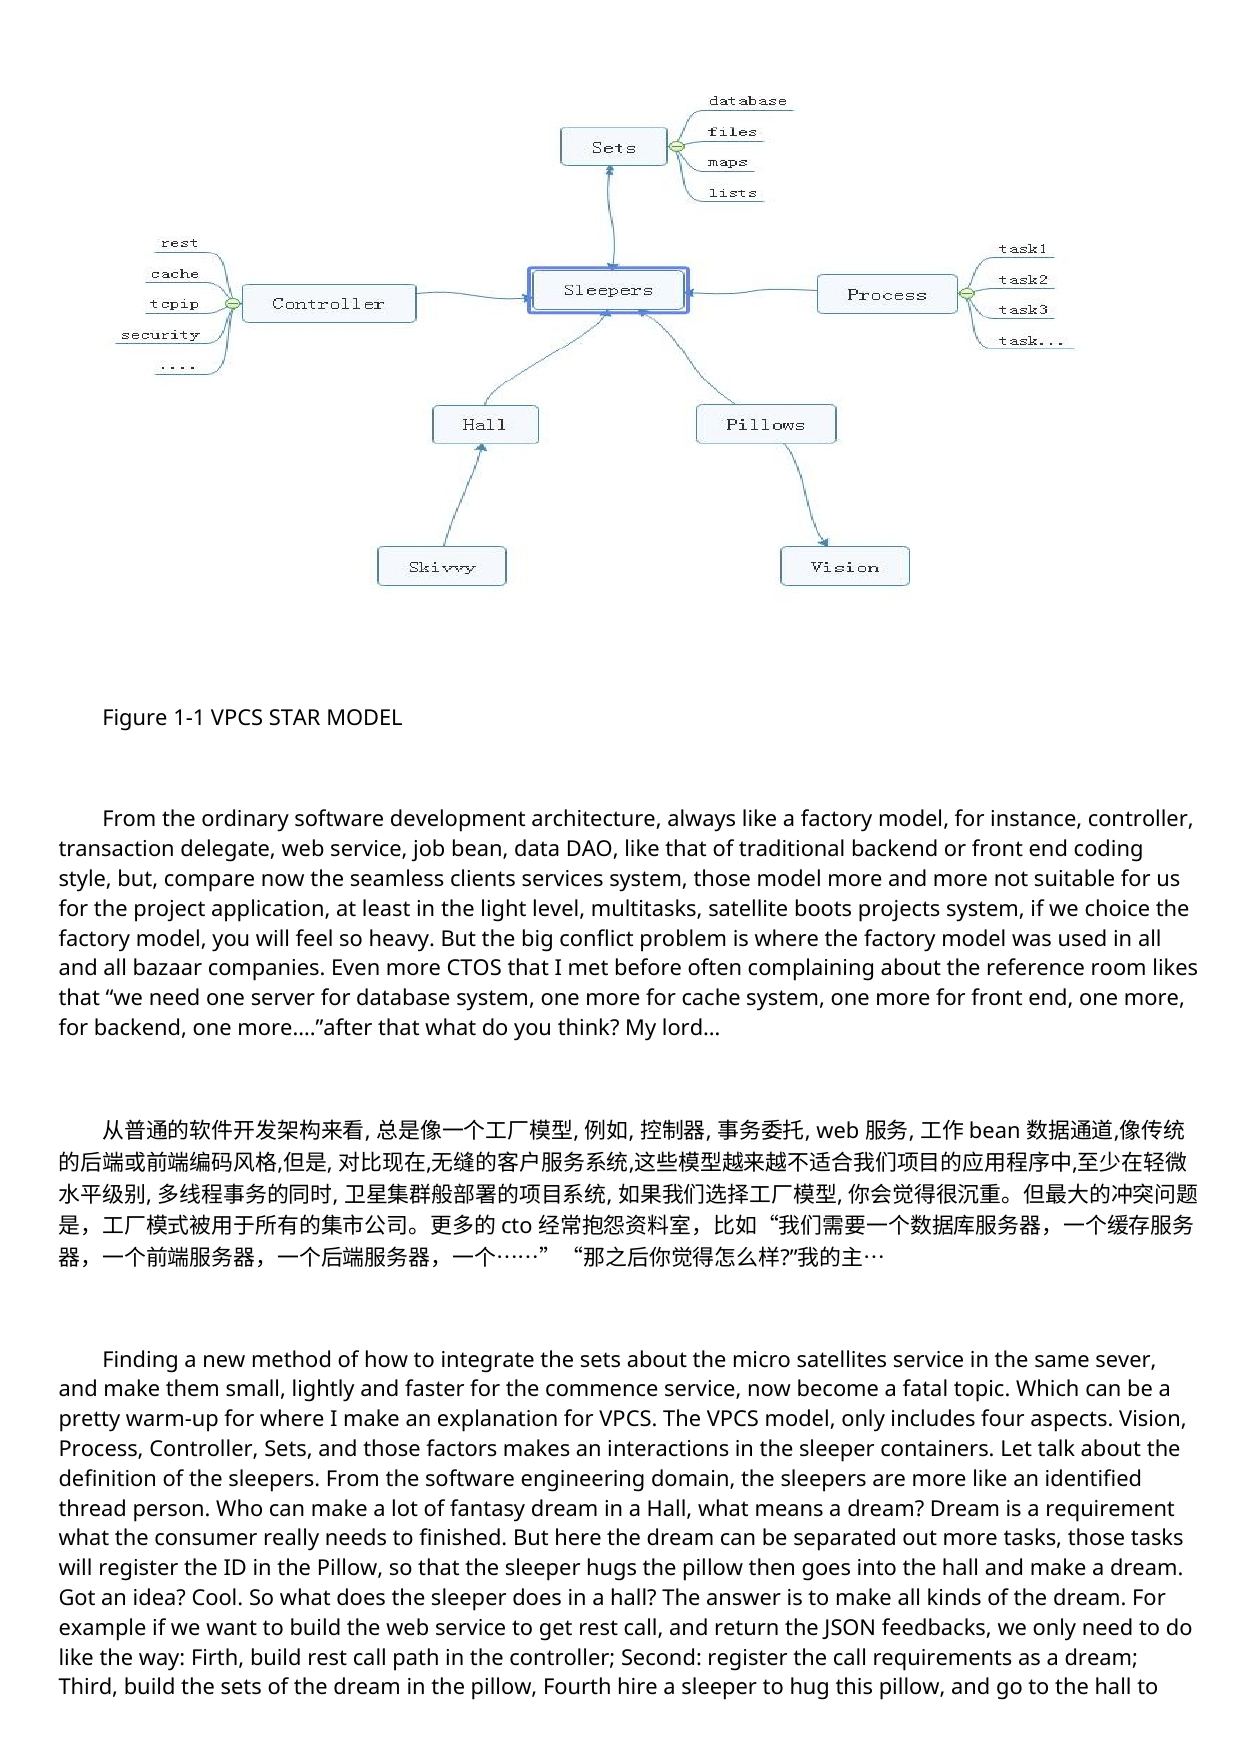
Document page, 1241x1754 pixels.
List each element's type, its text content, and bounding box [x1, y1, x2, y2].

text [58, 1343, 1201, 1701]
text 从普通的软件开发架构来看, 总是像一个工厂模型, 例如, 控制器, 事务委托, web 服务, 工作 bean 数据通道,像传统的后端或前端编码风格,但是, 对比现在,无缝的客户服务系统,这些模型越来越不适合我们项目的应用程序中,至少在轻微水平级别, 多线程事务的同时, 卫星集群般部署的项目系统, 如果我们选择工厂模型, 你会觉得很沉重。但最大的冲突问题是，工厂模式被用于所有的集市公司。更多的 cto 经常抱怨资料室，比如“我们需要一个数据库服务器，一个缓存服务器，一个前端服务器，一个后端服务器，一个……”“那之后你觉得怎么样?”我的主… [58, 1113, 1201, 1272]
picture [100, 96, 1091, 601]
text Figure 1-1 VPCS STAR MODEL [58, 702, 1201, 732]
text From the ordinary software development architecture, always like a factory model, for instance, controller, transaction delegate, web service, job bean, data DAO, like that of traditional backend or front end coding style, but, compare now the seamless clients services system, those model more and more not suitable for us for the project application, at least in the light level, multitasks, satellite boots projects system, if we choice the factory model, you will feel so heavy. But the big conflict problem is where the factory model was used in all and all bazaar companies. Even more CTOS that I met before often complaining about the reference room likes that “we need one server for database system, one more for cache system, one more for front end, one more, for backend, one more….”after that what do you think? My lord… [58, 803, 1201, 1042]
